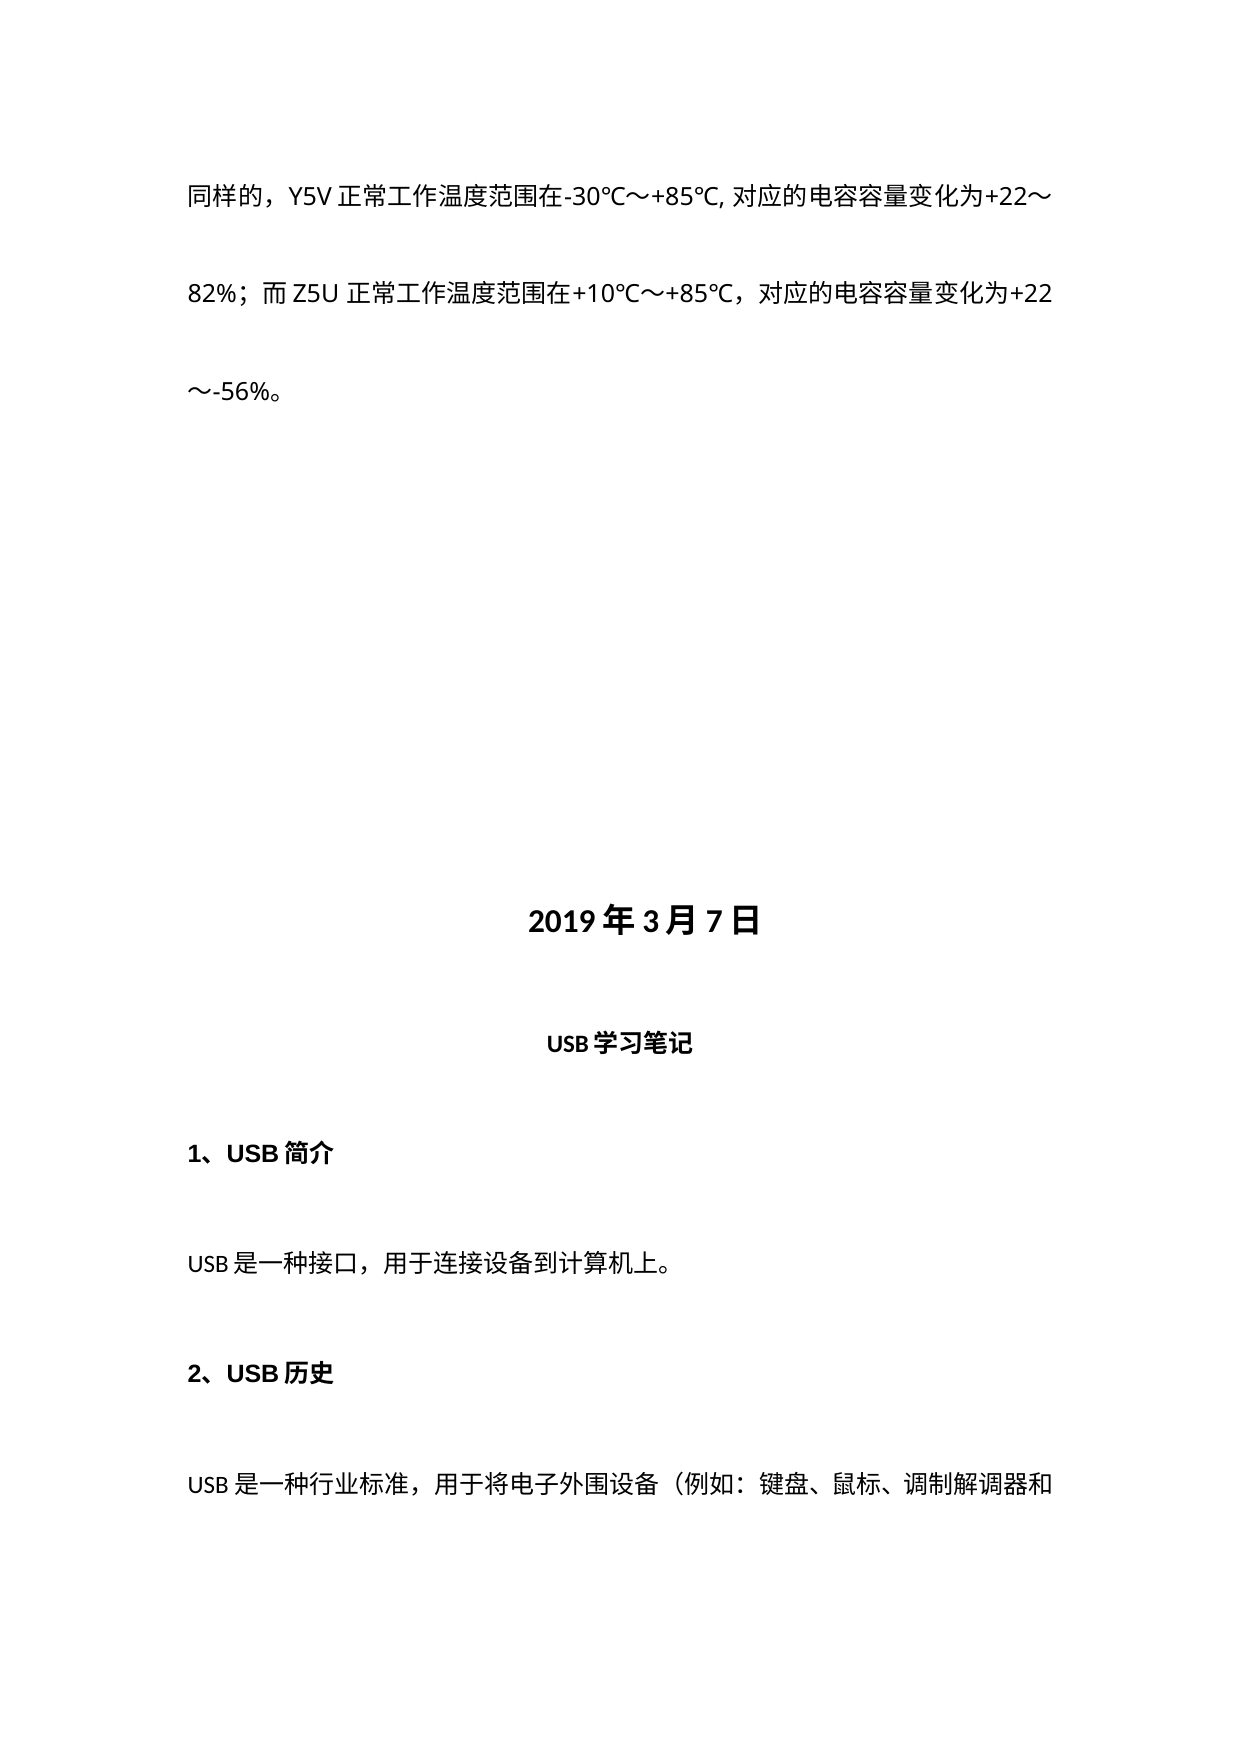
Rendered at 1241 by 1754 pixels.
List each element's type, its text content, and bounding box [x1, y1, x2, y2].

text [187, 1450, 1053, 1515]
list 同样的，Y5V正常工作温度范围在-30℃～+85℃, 对应的电容容量变化为+22～82%；而Z5U 正常工作温度范围在+10℃～+85℃，对应的电容容量变化为+22～-56%。 [187, 162, 1053, 422]
text USB是一种接口，用于连接设备到计算机上。 [187, 1229, 1053, 1294]
subtitle 1、USB简介 [187, 1119, 1053, 1184]
subtitle 2、USB历史 [187, 1339, 1053, 1404]
subtitle 2019年3月7日 [187, 885, 1053, 950]
text USB学习笔记 [187, 1009, 1053, 1074]
